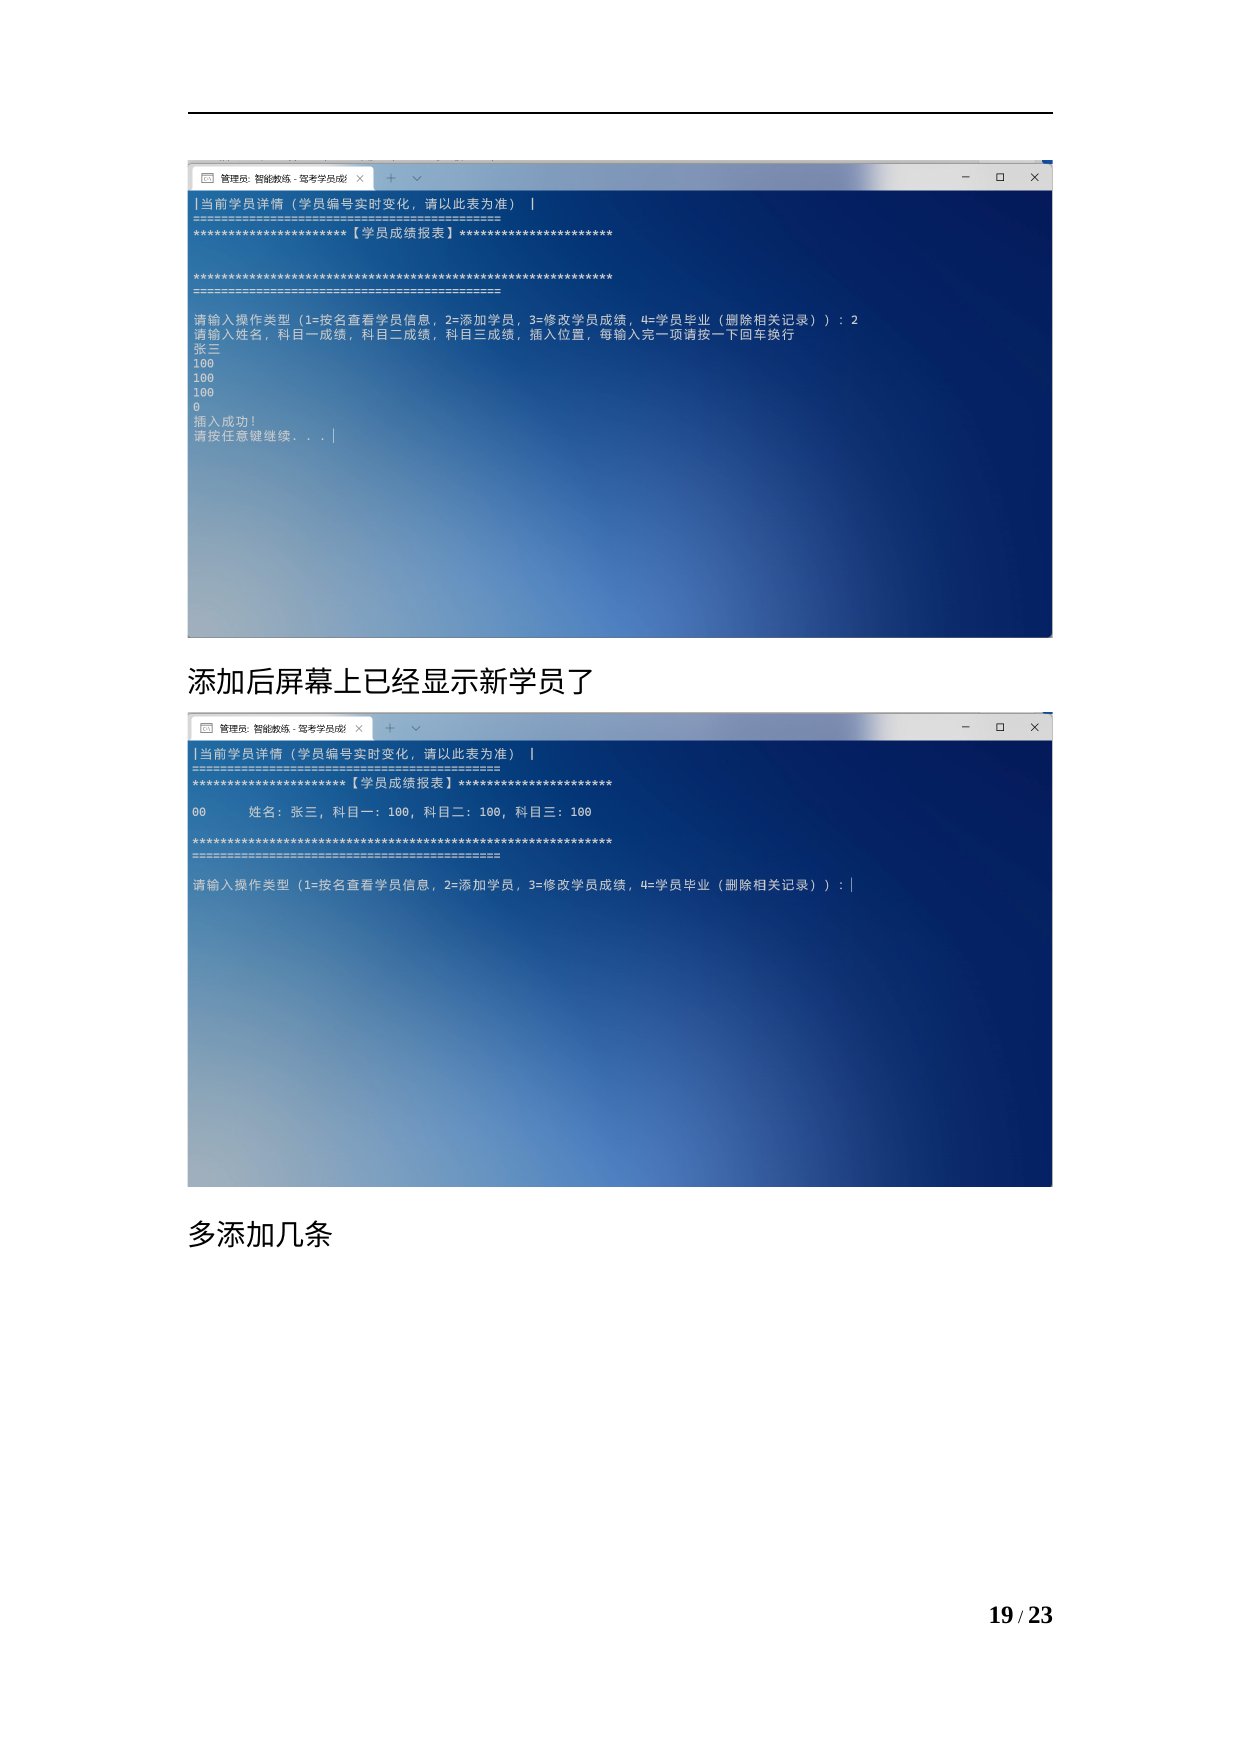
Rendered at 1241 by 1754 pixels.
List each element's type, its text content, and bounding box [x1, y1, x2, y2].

text 多添加几条 [187, 1200, 1053, 1265]
picture [187, 712, 1053, 1187]
text 添加后屏幕上已经显示新学员了 [187, 648, 1053, 712]
picture [187, 160, 1053, 638]
